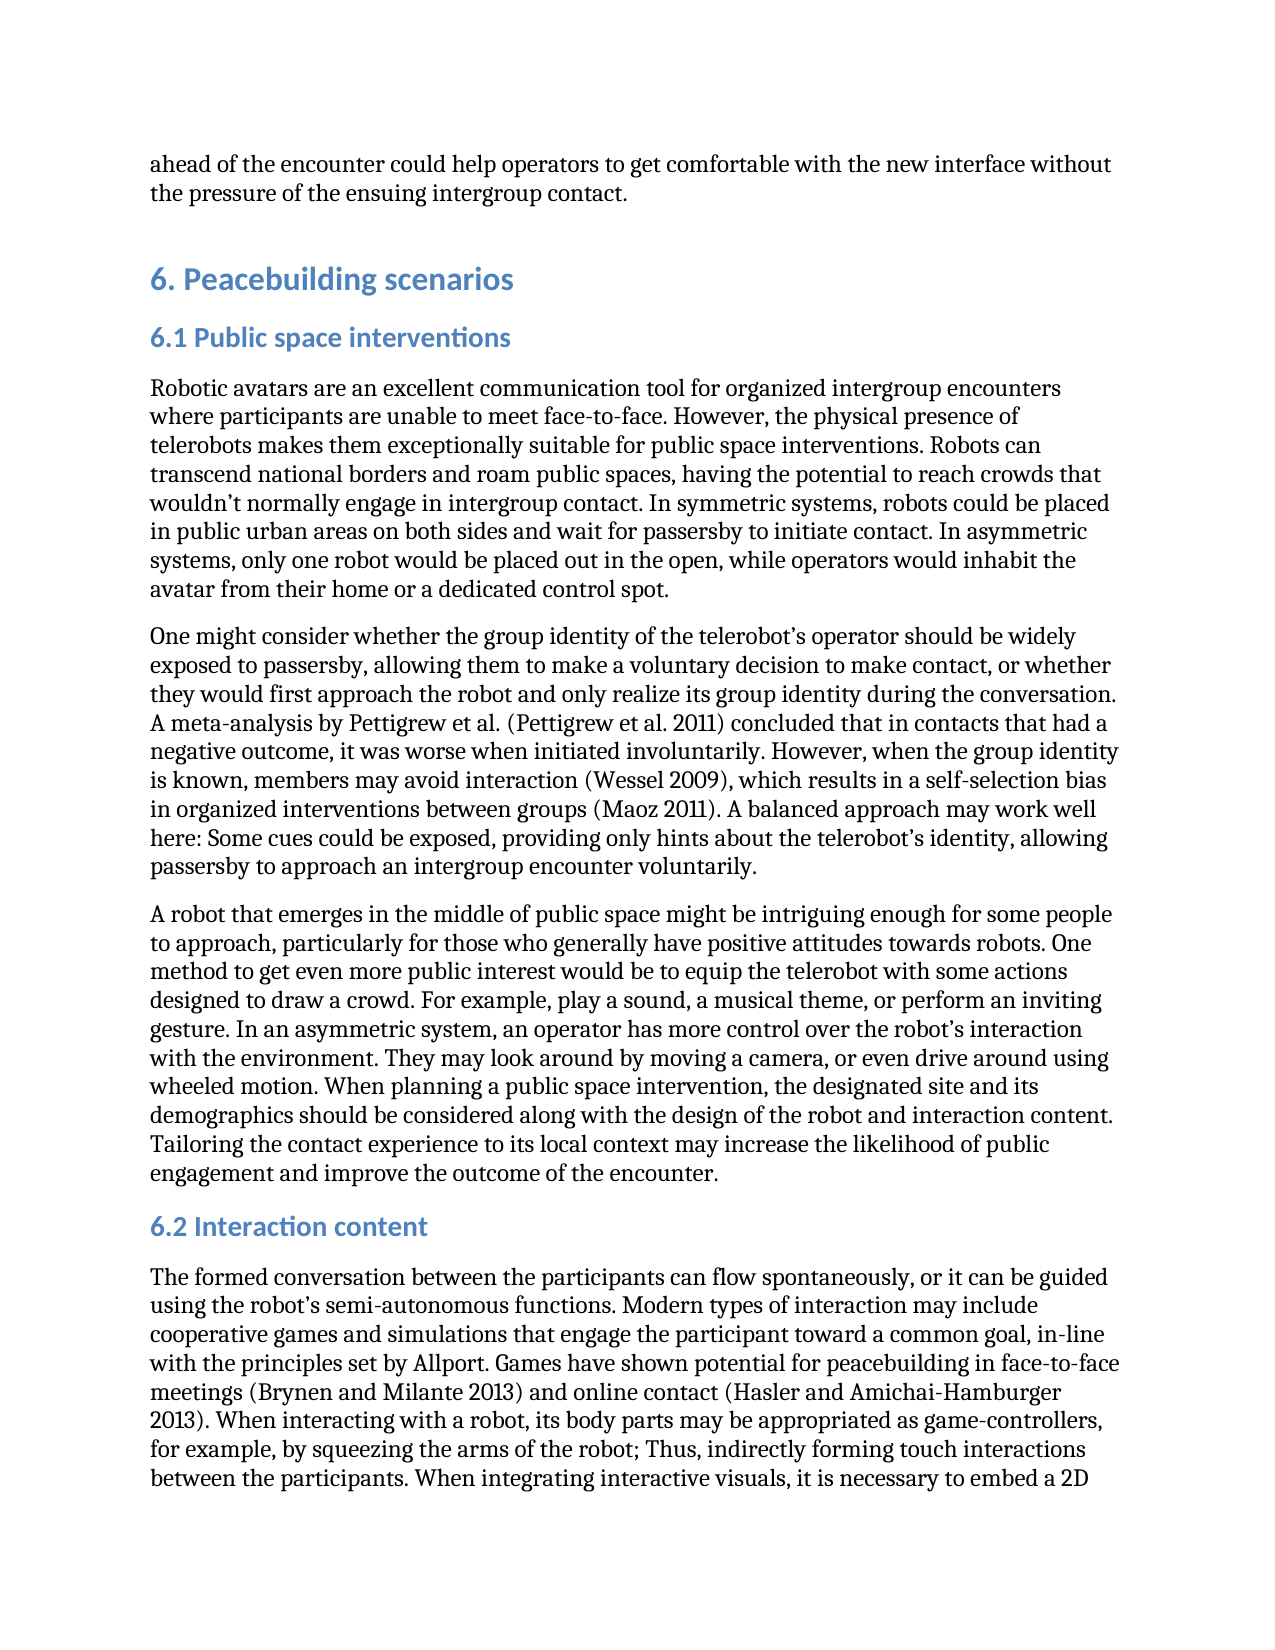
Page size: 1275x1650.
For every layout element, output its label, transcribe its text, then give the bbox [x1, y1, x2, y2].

subtitle 6.2 Interaction content [150, 1208, 1125, 1244]
text Robotic avatars are an excellent communication tool for organized intergroup encounters where participants are unable to meet face-to-face. However, the physical presence of telerobots makes them exceptionally suitable for public space interventions. Robots can transcend national borders and roam public spaces, having the potential to reach crowds that wouldn’t normally engage in intergroup contact. In symmetric systems, robots could be placed in public urban areas on both sides and wait for passersby to initiate contact. In asymmetric systems, only one robot would be placed out in the open, while operators would inhabit the avatar from their home or a dedicated control spot. [150, 373, 1125, 603]
subtitle 6. Peacebuilding scenarios [150, 257, 1125, 298]
text A robot that emerges in the middle of public space might be intriguing enough for some people to approach, particularly for those who generally have positive attitudes towards robots. One method to get even more public interest would be to equip the telerobot with some actions designed to draw a crowd. For example, play a sound, a musical theme, or perform an inviting gesture. In an asymmetric system, an operator has more control over the robot’s interaction with the environment. They may look around by moving a camera, or even drive around using wheeled motion. When planning a public space intervention, the designated site and its demographics should be considered along with the design of the robot and interaction content. Tailoring the contact experience to its local context may increase the likelihood of public engagement and improve the outcome of the encounter. [150, 900, 1125, 1187]
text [150, 150, 1125, 207]
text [150, 1262, 1125, 1492]
subtitle 6.1 Public space interventions [150, 319, 1125, 355]
text One might consider whether the group identity of the telerobot’s operator should be widely exposed to passersby, allowing them to make a voluntary decision to make contact, or whether they would first approach the robot and only realize its group identity during the conversation. A meta-analysis by Pettigrew et al. (Pettigrew et al. 2011) concluded that in contacts that had a negative outcome, it was worse when initiated involuntarily. However, when the group identity is known, members may avoid interaction (Wessel 2009), which results in a self-selection bias in organized interventions between groups (Maoz 2011). A balanced approach may work well here: Some cues could be exposed, providing only hints about the telerobot’s identity, allowing passersby to approach an intergroup encounter voluntarily. [150, 622, 1125, 881]
